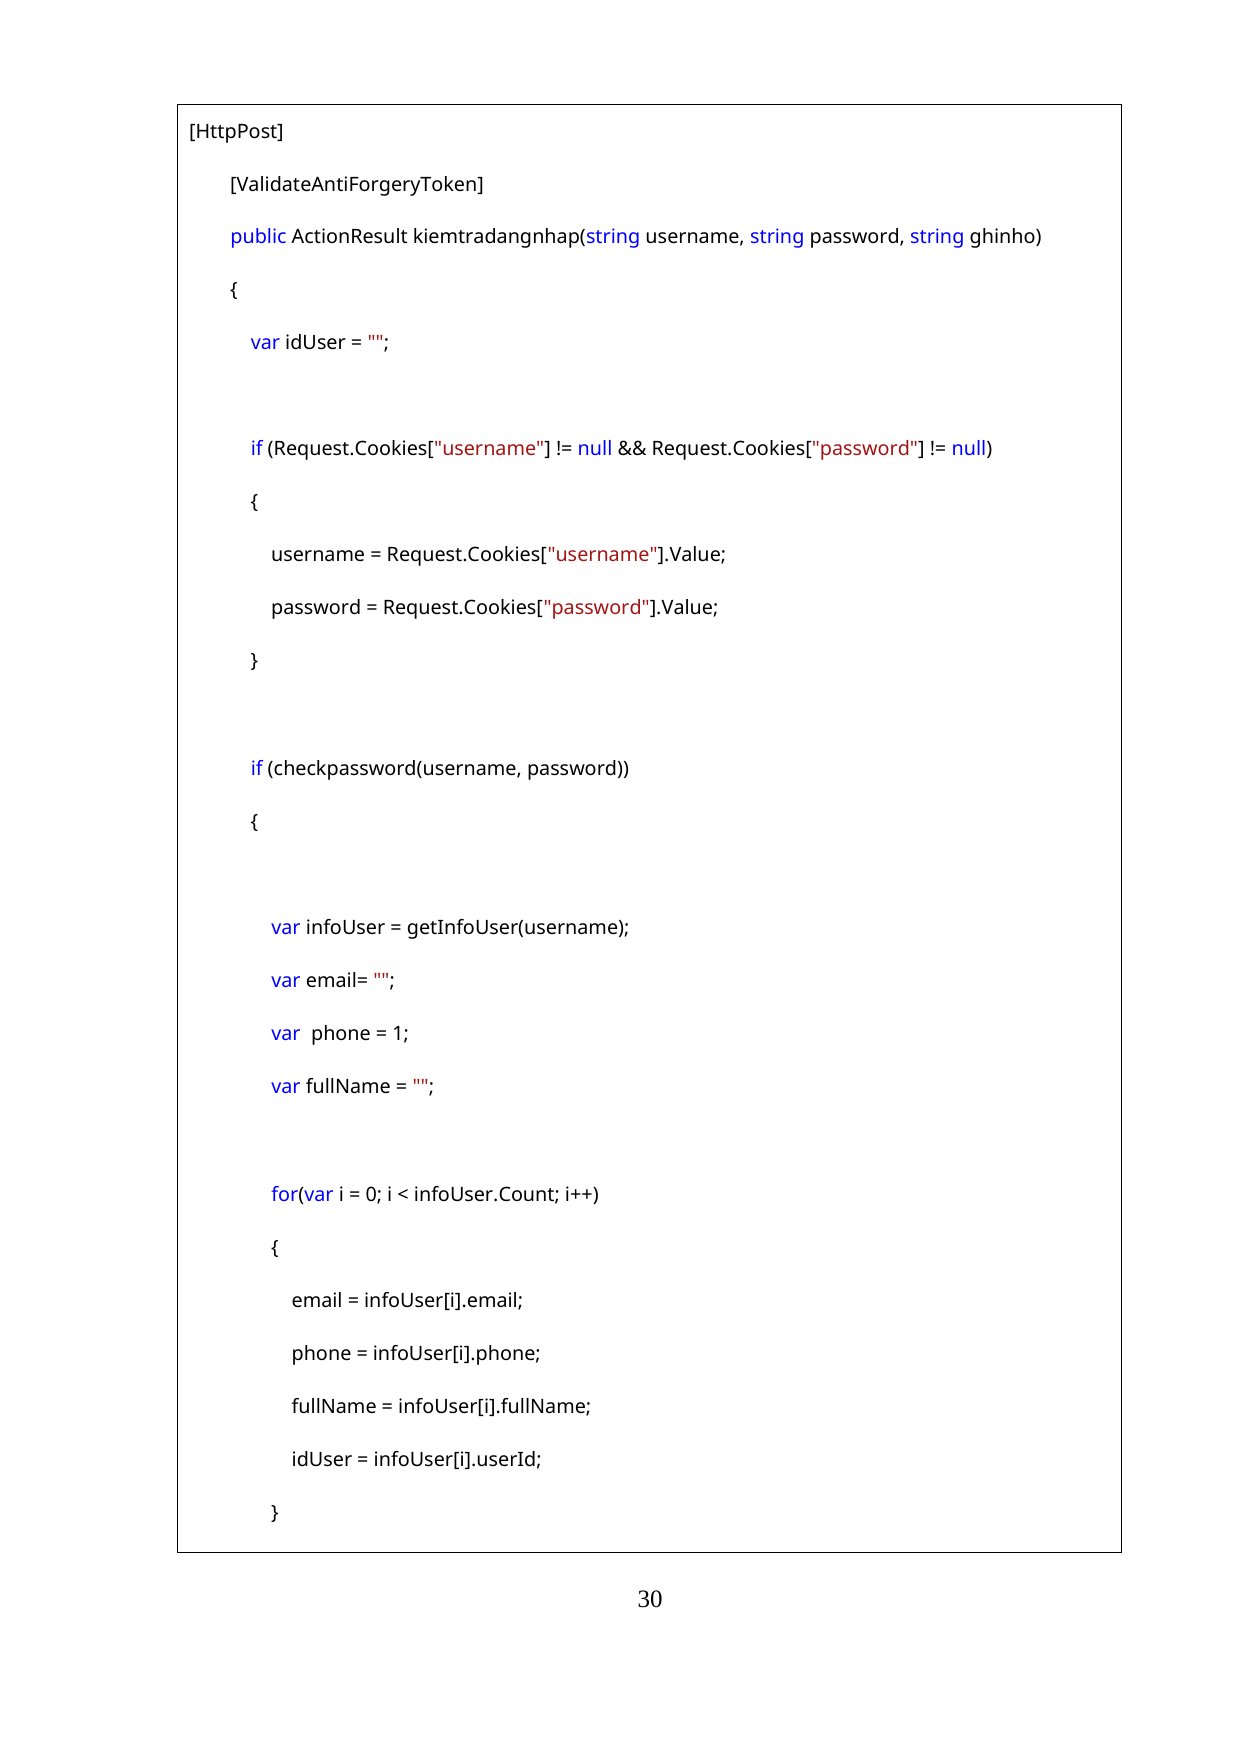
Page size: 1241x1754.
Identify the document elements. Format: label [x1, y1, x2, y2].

table_header [178, 105, 1121, 1552]
